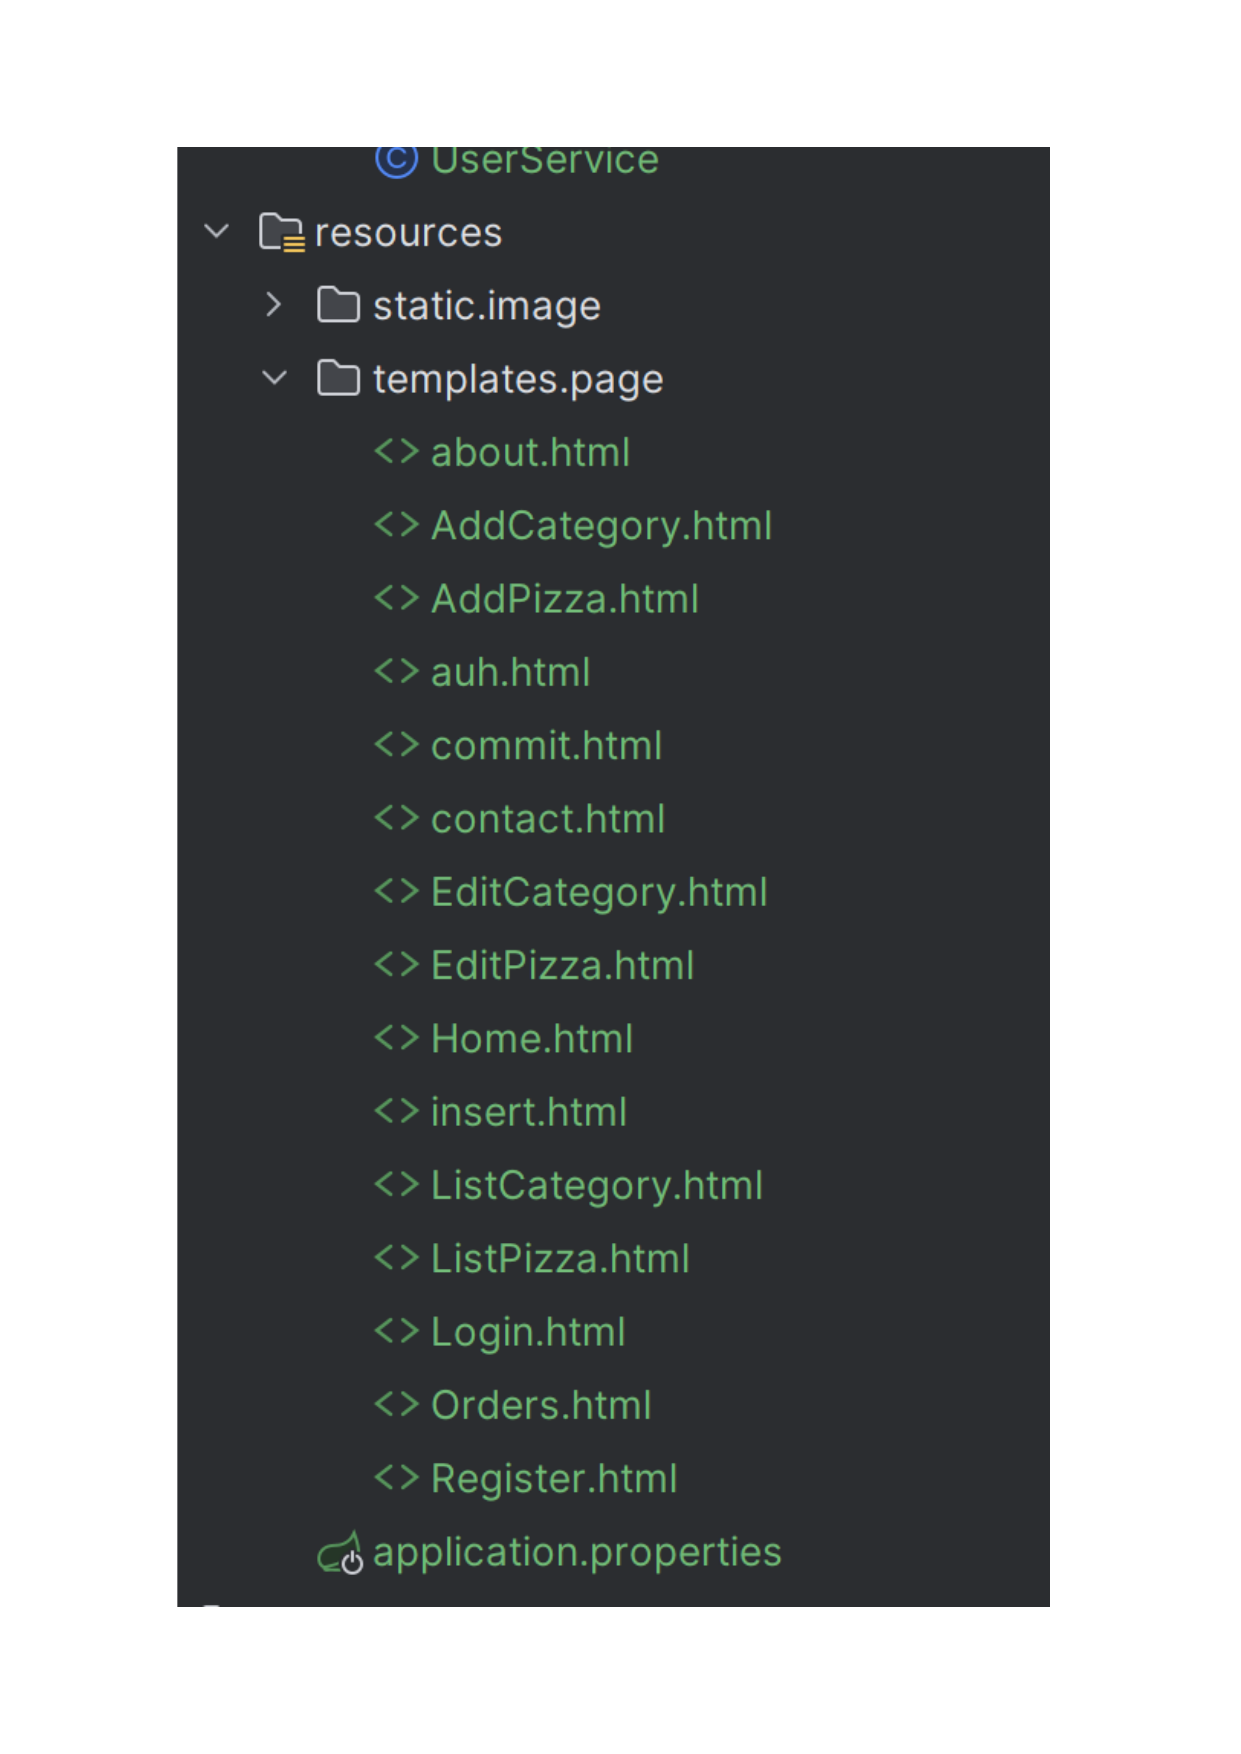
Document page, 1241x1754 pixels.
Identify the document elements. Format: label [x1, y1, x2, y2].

picture [177, 147, 1050, 1607]
